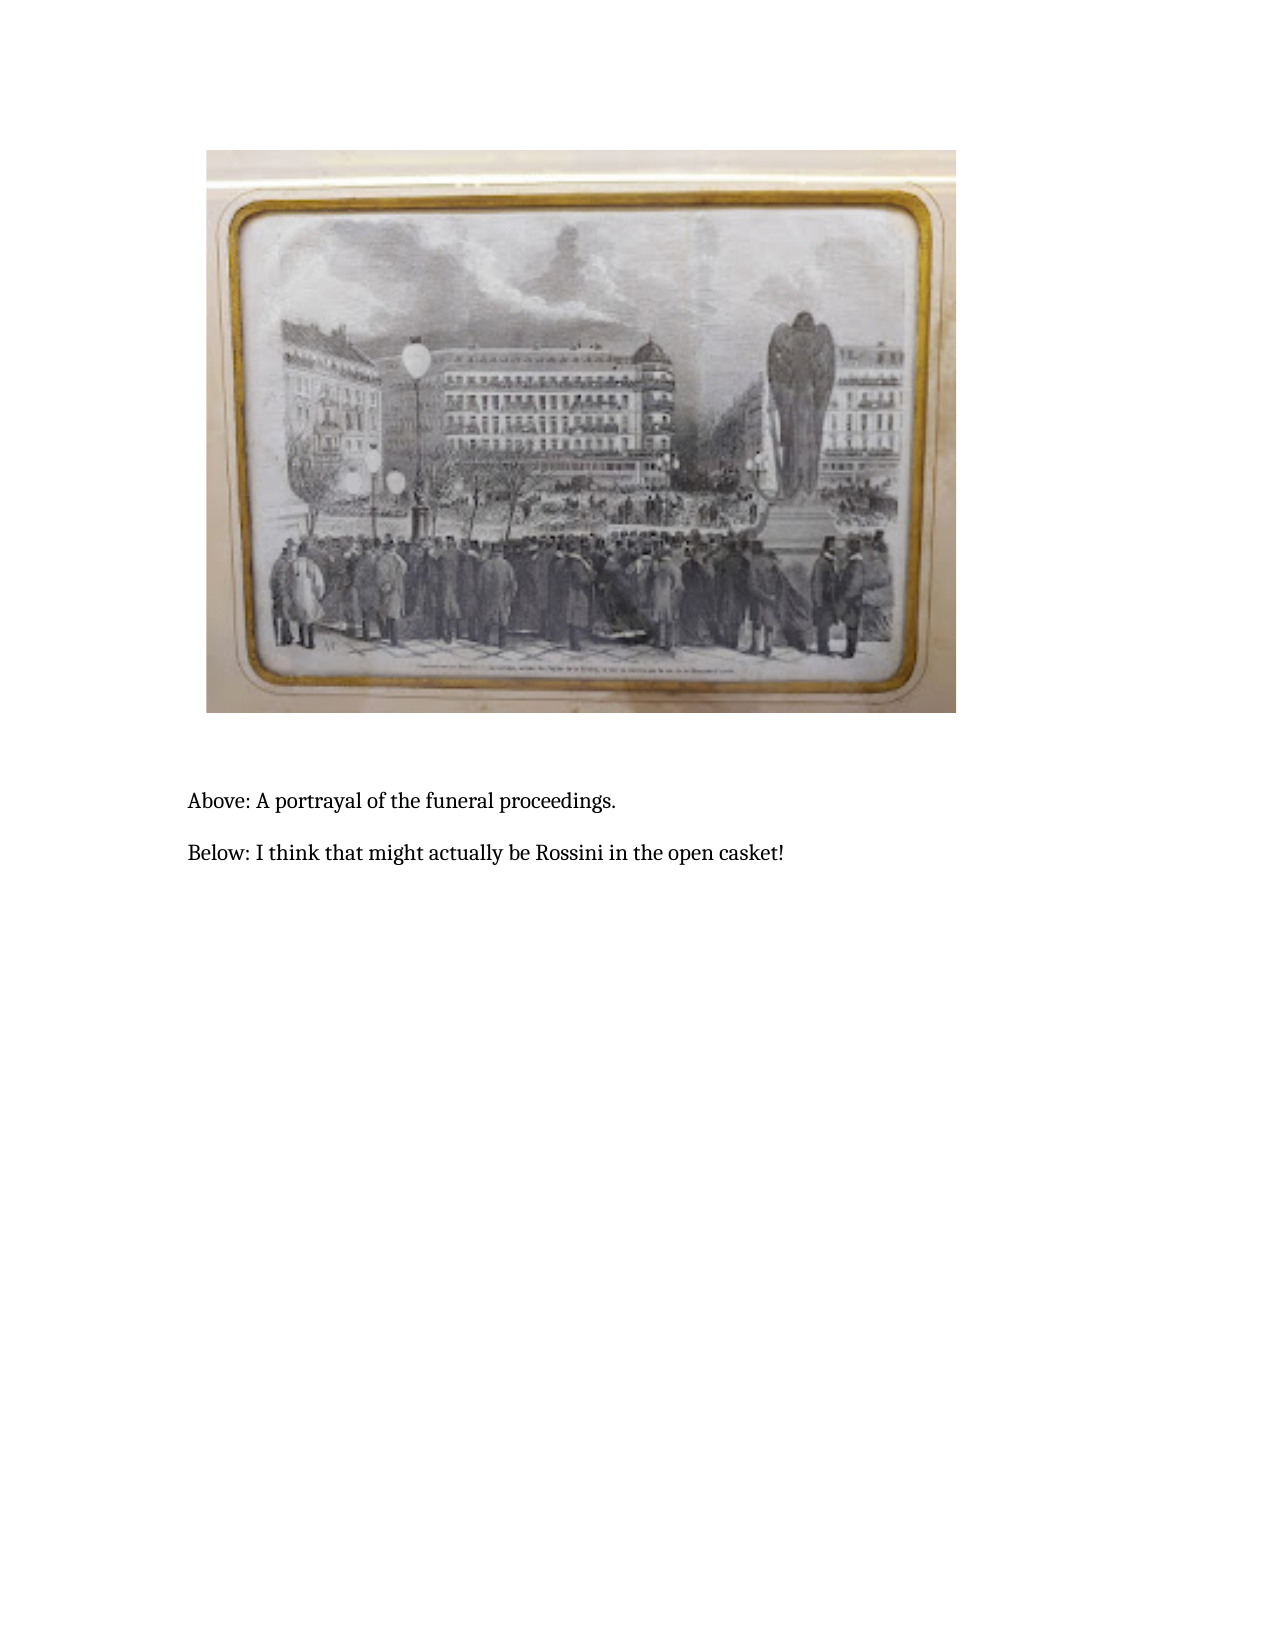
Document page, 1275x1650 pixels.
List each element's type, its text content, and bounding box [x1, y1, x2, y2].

text Below: I think that might actually be Rossini in the open casket! [187, 839, 1087, 866]
picture [206, 150, 957, 713]
text Above: A portrayal of the funeral proceedings. [187, 788, 1087, 814]
